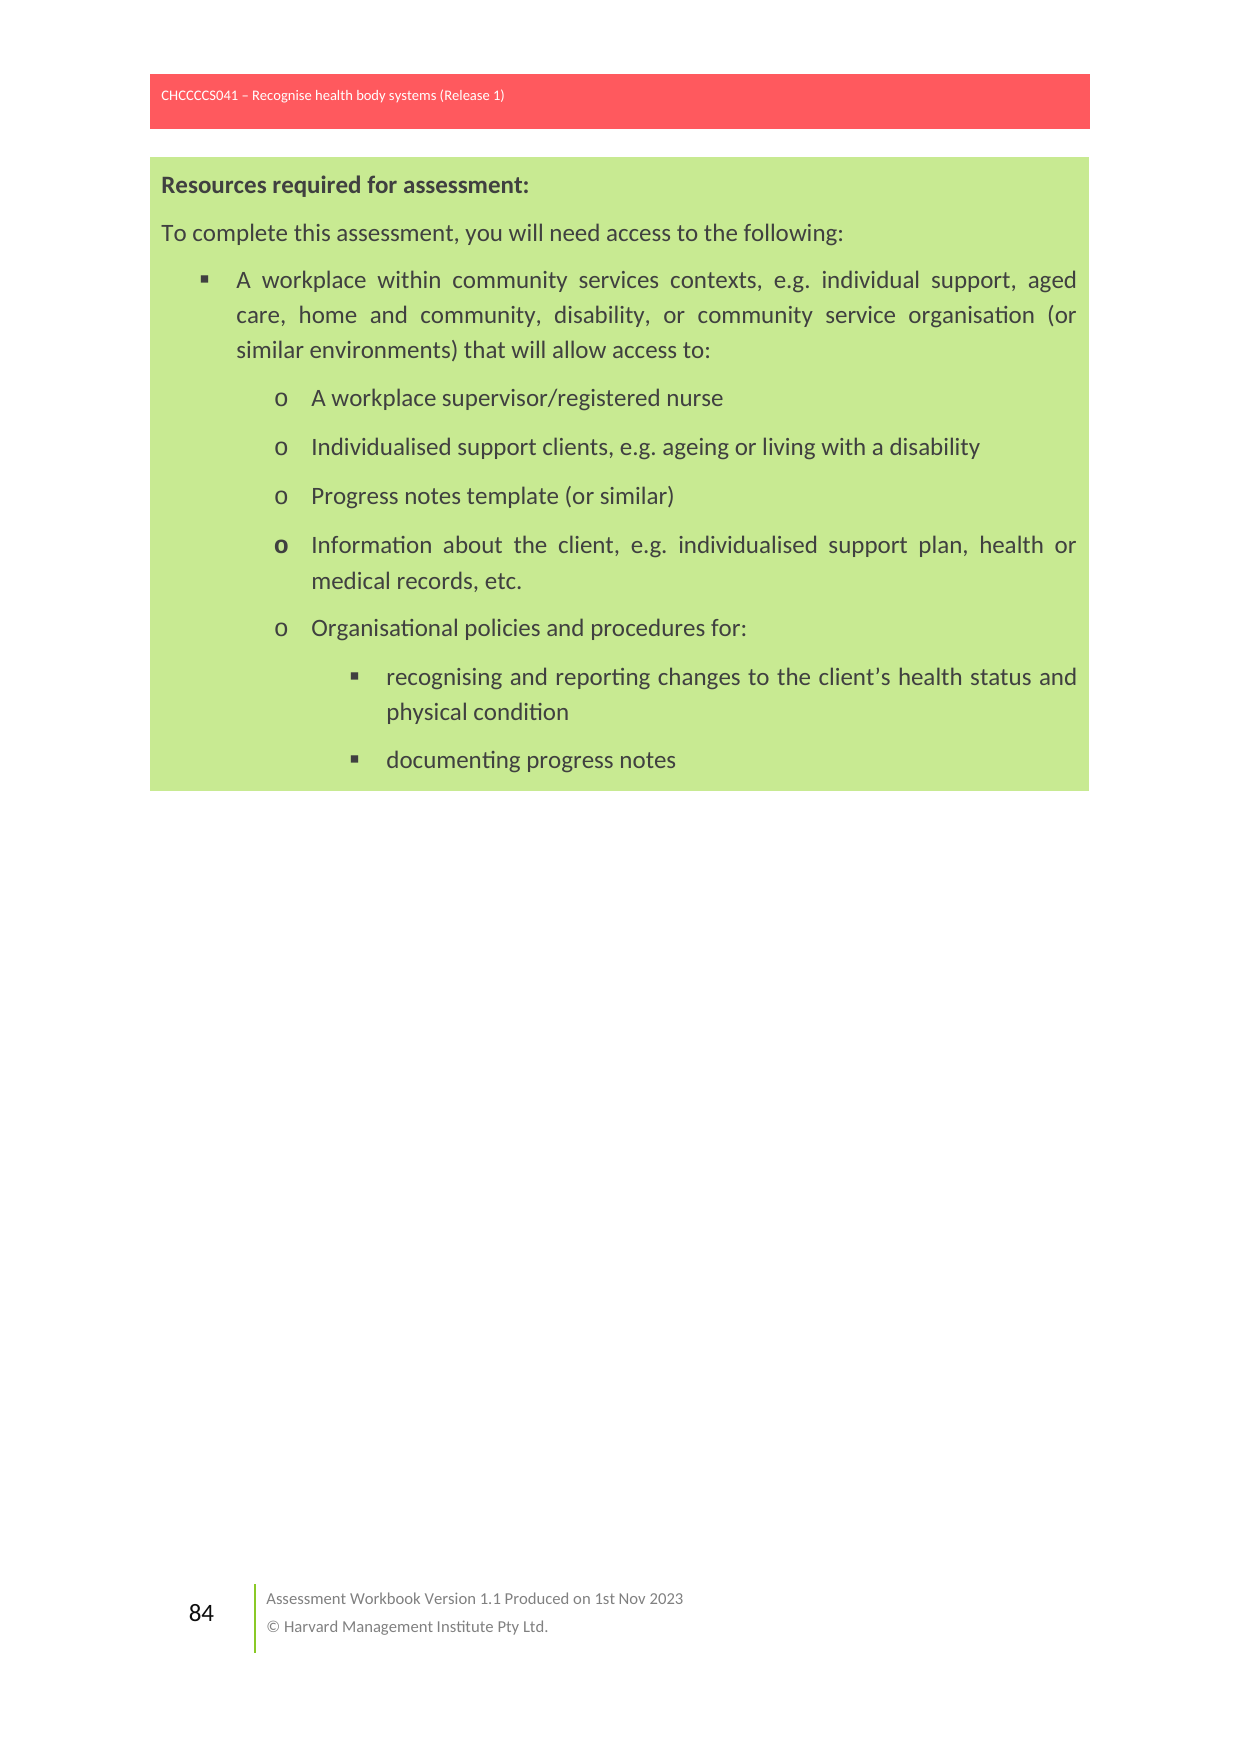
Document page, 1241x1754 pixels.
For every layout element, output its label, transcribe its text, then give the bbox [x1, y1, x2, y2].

table_header Resources required for assessment: To complete this assessment, you will need access to the following: A workplace within community services contexts, e.g. individual support, aged care, home and community, disability, or community service organisation (or similar environments) that will allow access to: A workplace supervisor/registered nurse Individualised support clients, e.g. ageing or living with a disability Progress notes template (or similar) Information about the client, e.g. individualised support plan, health or medical records, etc. Organisational policies and procedures for: recognising and reporting changes to the client’s health status and physical condition documenting progress notes [150, 157, 1089, 791]
